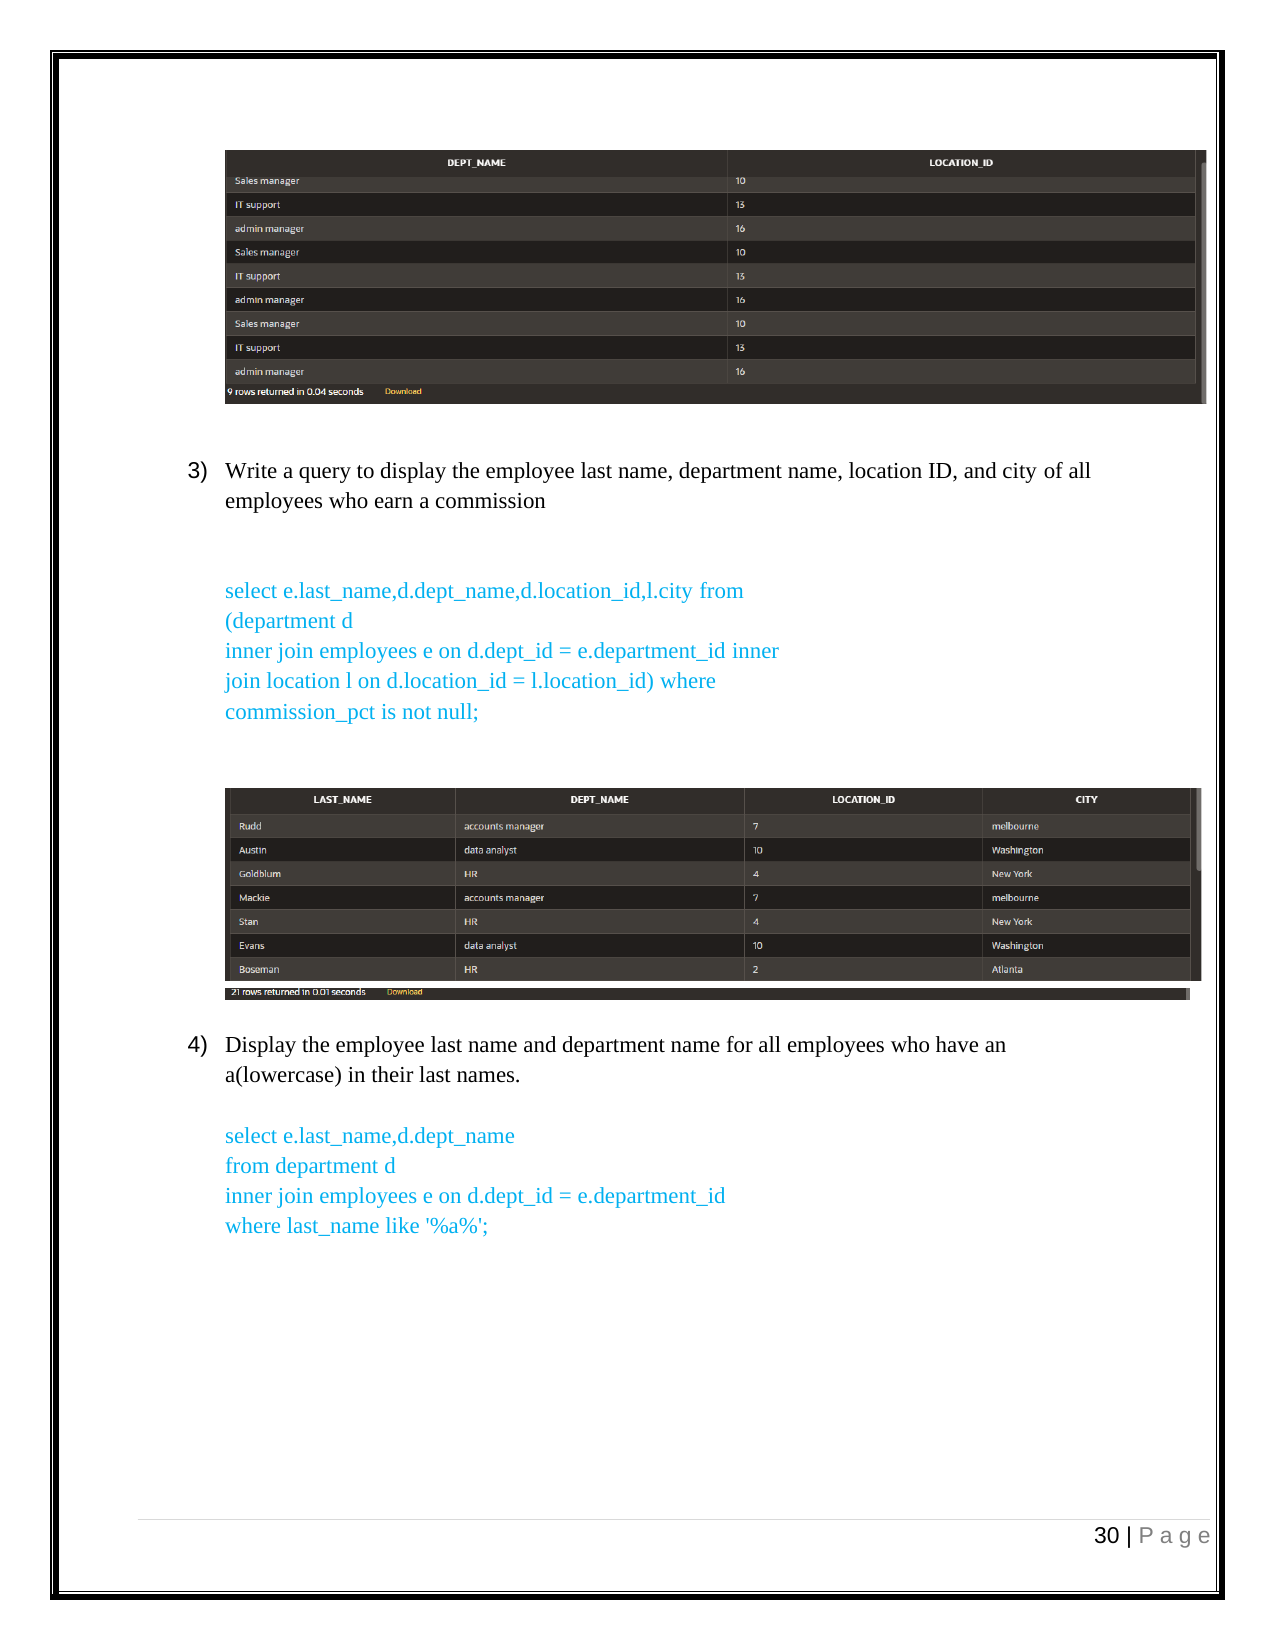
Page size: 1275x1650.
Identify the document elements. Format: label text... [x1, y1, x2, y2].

text select e.last_name,d.dept_name from department d [225, 1122, 558, 1178]
picture [225, 788, 1202, 981]
picture [225, 988, 1190, 1000]
list Display the employee last name and department name for all employees who have an a(lowercase) in their last names. [187, 1031, 1097, 1088]
picture [225, 150, 1207, 404]
picture [433, 1218, 444, 1233]
text select e.last_name,d.dept_name,d.location_id,l.city from (department d [225, 577, 746, 633]
list Write a query to display the employee last name, department name, location ID, and city of all employees who earn a commission [187, 457, 1119, 513]
picture [462, 1218, 473, 1233]
text inner join employees e on d.dept_id = e.department_id inner join location l on d.location_id = l.location_id) where commission_pct is not null; [225, 637, 781, 724]
text inner join employees e on d.dept_id = e.department_id where last_name like '%a%'; [225, 1182, 781, 1239]
